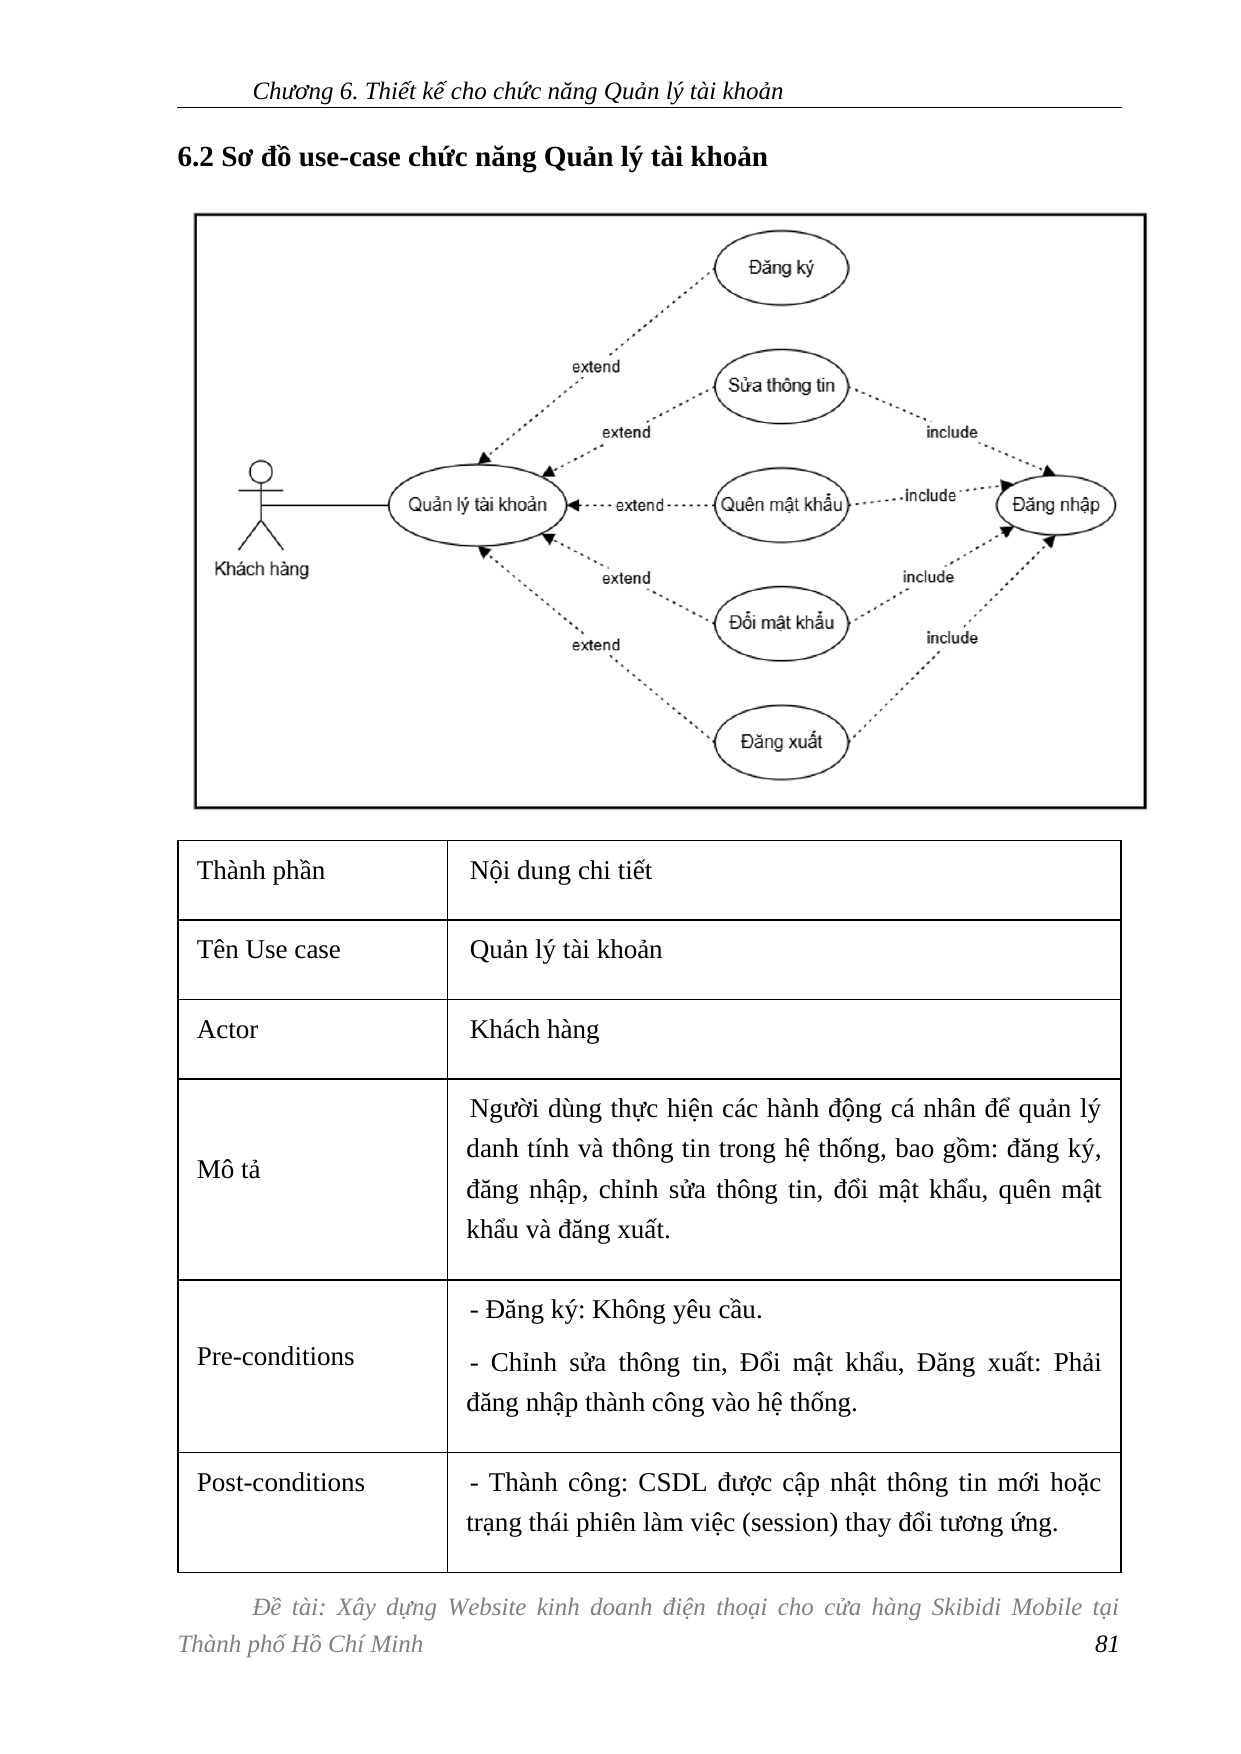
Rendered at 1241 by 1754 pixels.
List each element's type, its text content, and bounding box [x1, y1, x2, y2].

subtitle Sơ đồ use-case chức năng Quản lý tài khoản [177, 130, 1122, 176]
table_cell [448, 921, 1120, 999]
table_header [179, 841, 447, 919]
picture [177, 200, 1153, 818]
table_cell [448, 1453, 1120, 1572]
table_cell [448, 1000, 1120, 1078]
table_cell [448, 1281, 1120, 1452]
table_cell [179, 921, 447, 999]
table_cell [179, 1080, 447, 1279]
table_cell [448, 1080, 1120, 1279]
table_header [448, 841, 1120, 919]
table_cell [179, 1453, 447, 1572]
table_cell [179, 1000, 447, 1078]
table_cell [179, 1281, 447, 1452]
